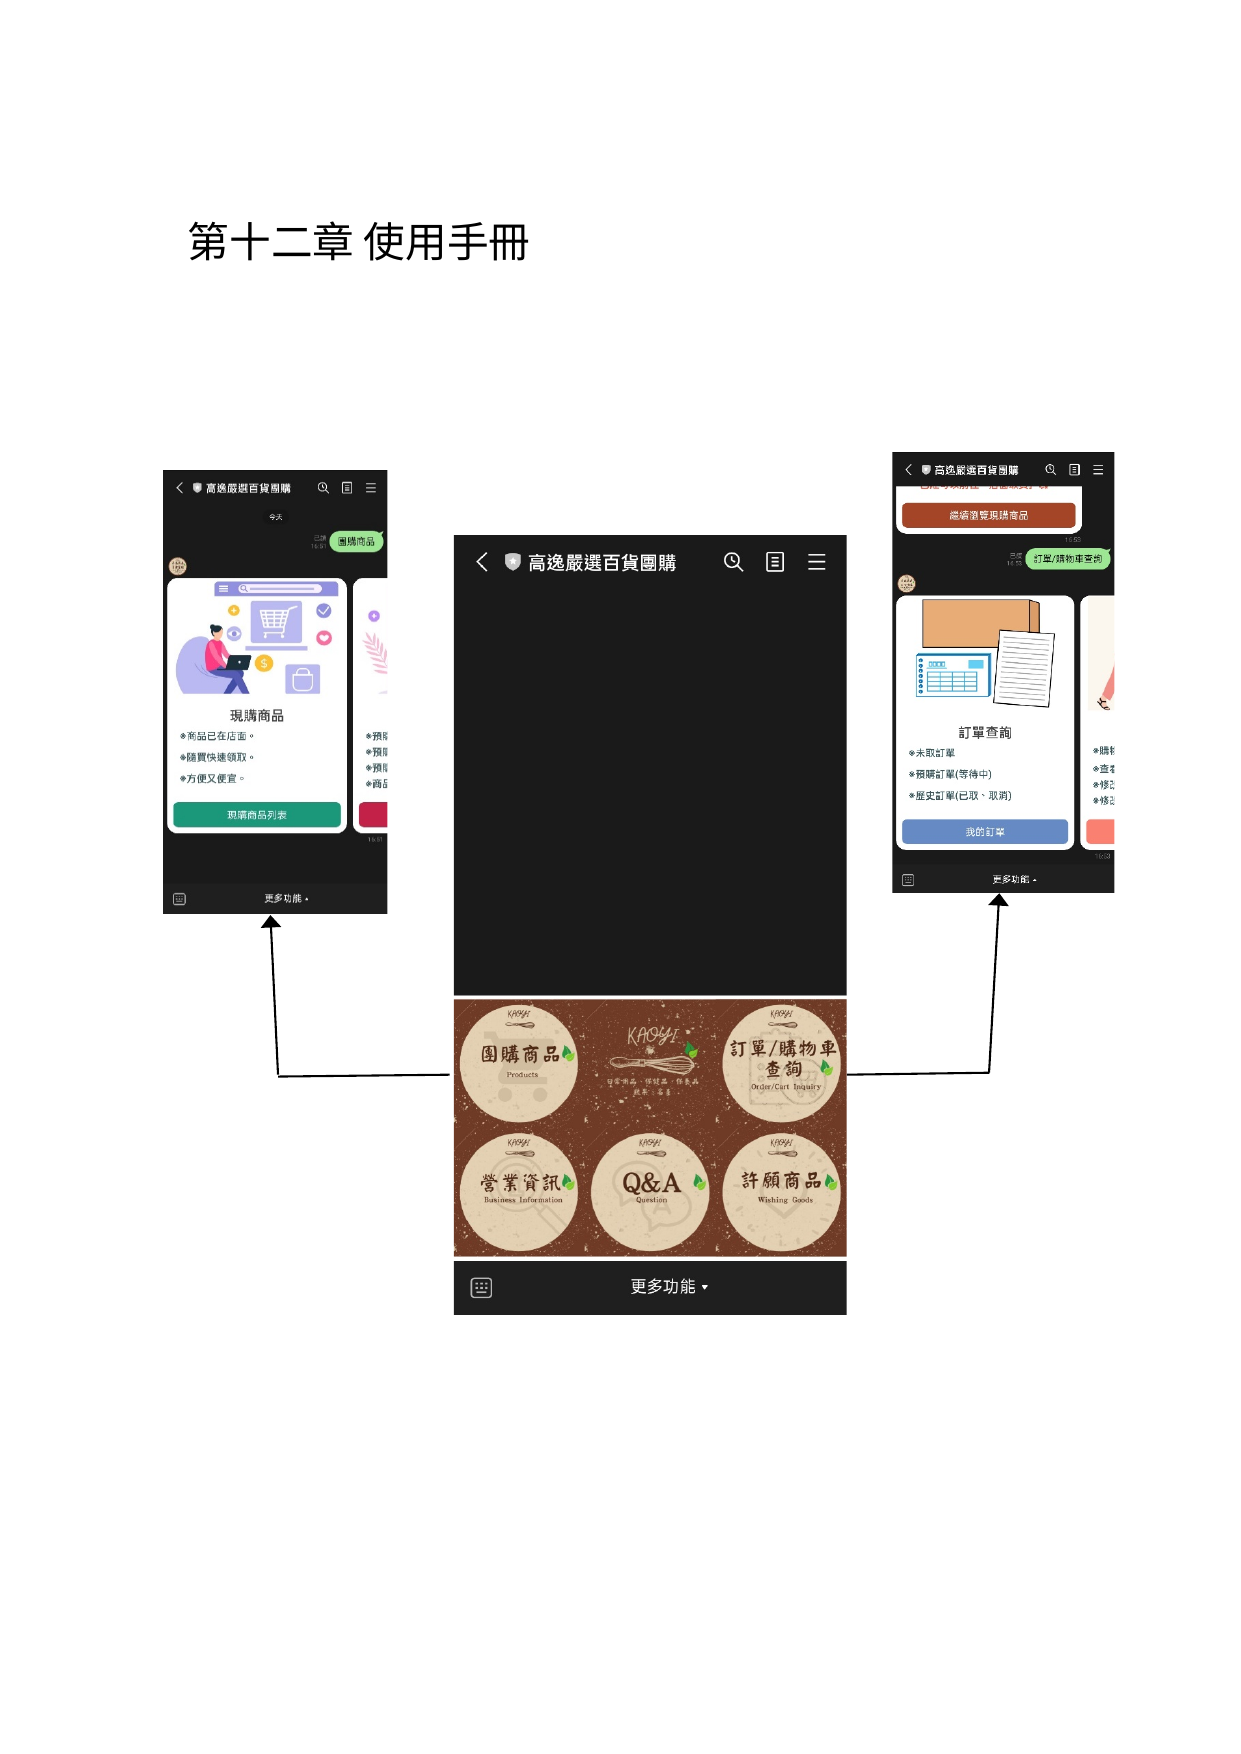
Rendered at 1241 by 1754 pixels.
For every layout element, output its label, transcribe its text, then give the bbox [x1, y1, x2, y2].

picture [892, 452, 1115, 893]
picture [453, 535, 847, 1315]
text 第十二章 使用手冊 [187, 202, 1053, 277]
picture [163, 470, 388, 914]
